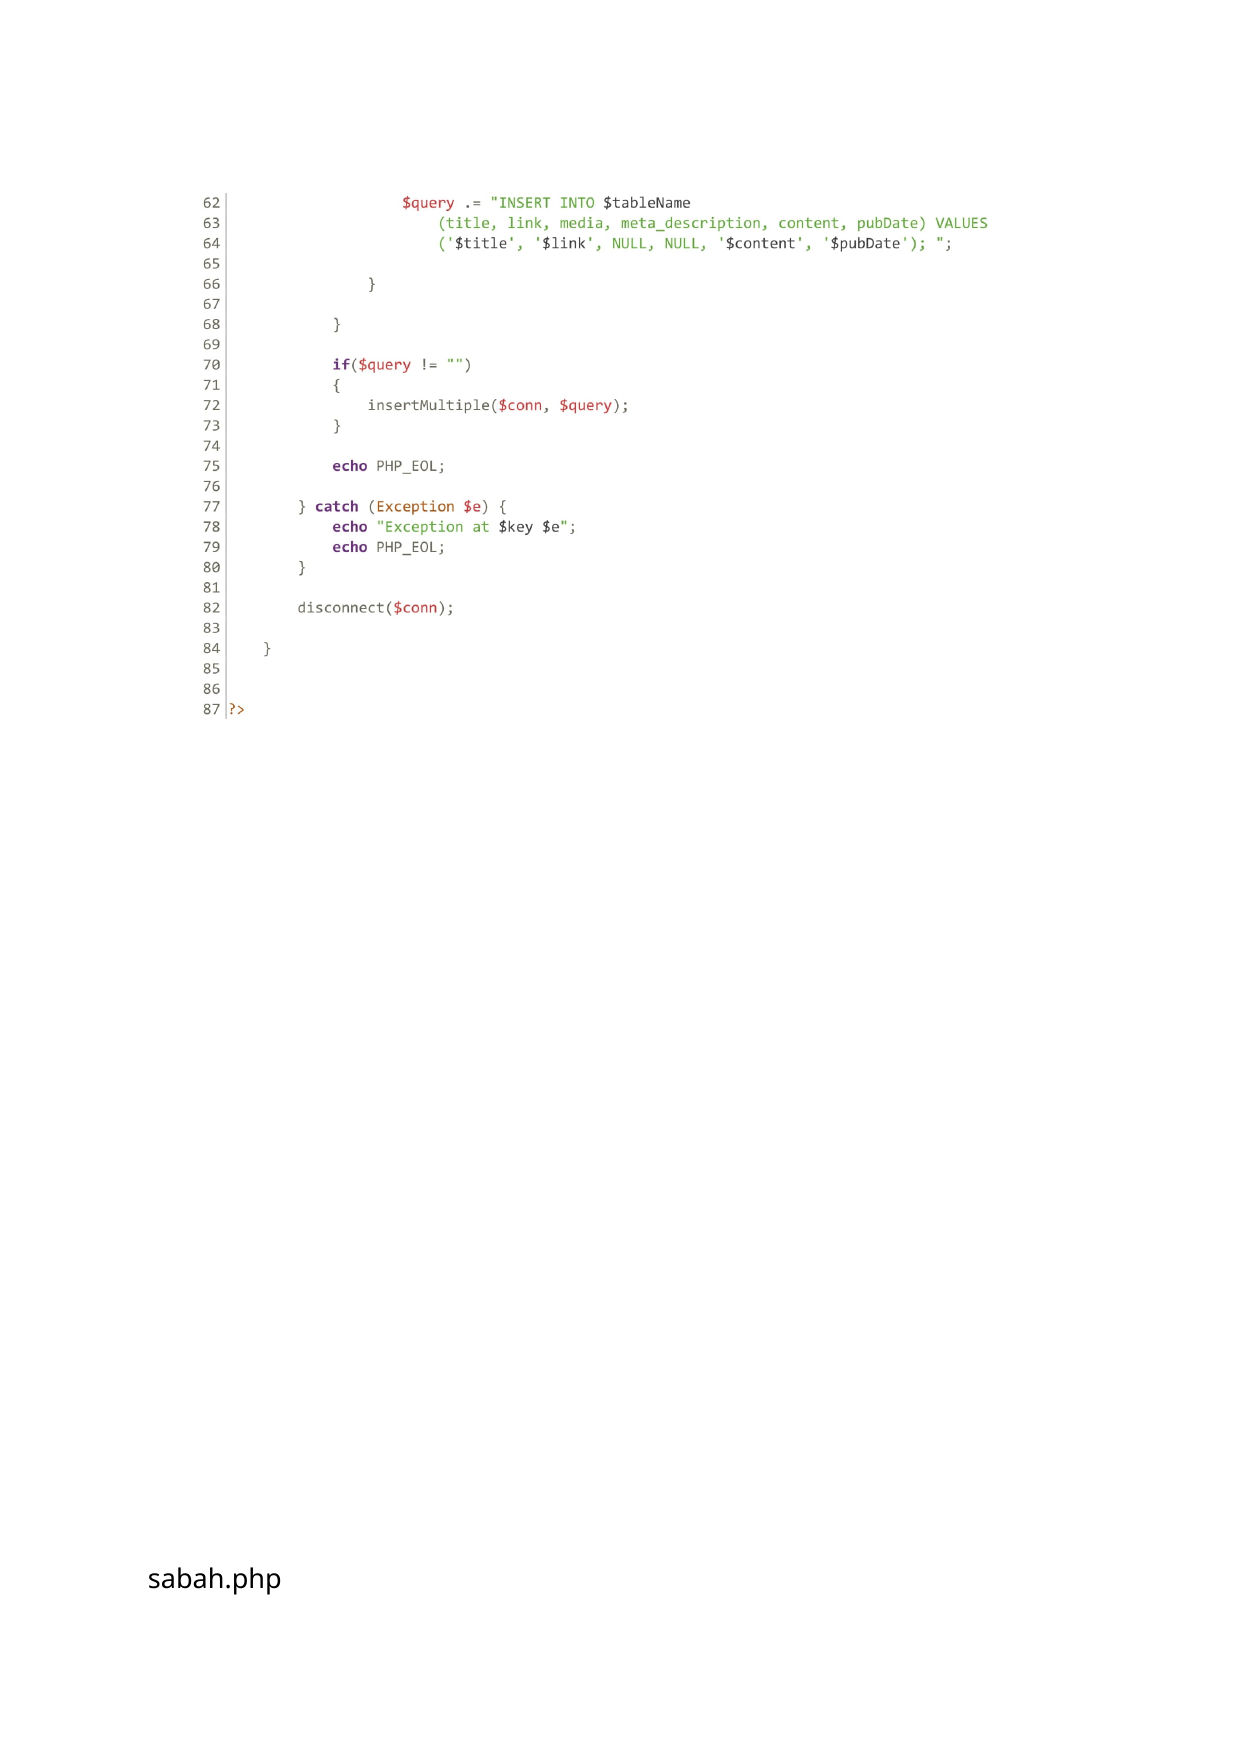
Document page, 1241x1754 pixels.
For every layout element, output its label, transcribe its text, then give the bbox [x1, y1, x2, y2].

text sabah.php [148, 1560, 1093, 1597]
picture [147, 147, 1093, 1484]
